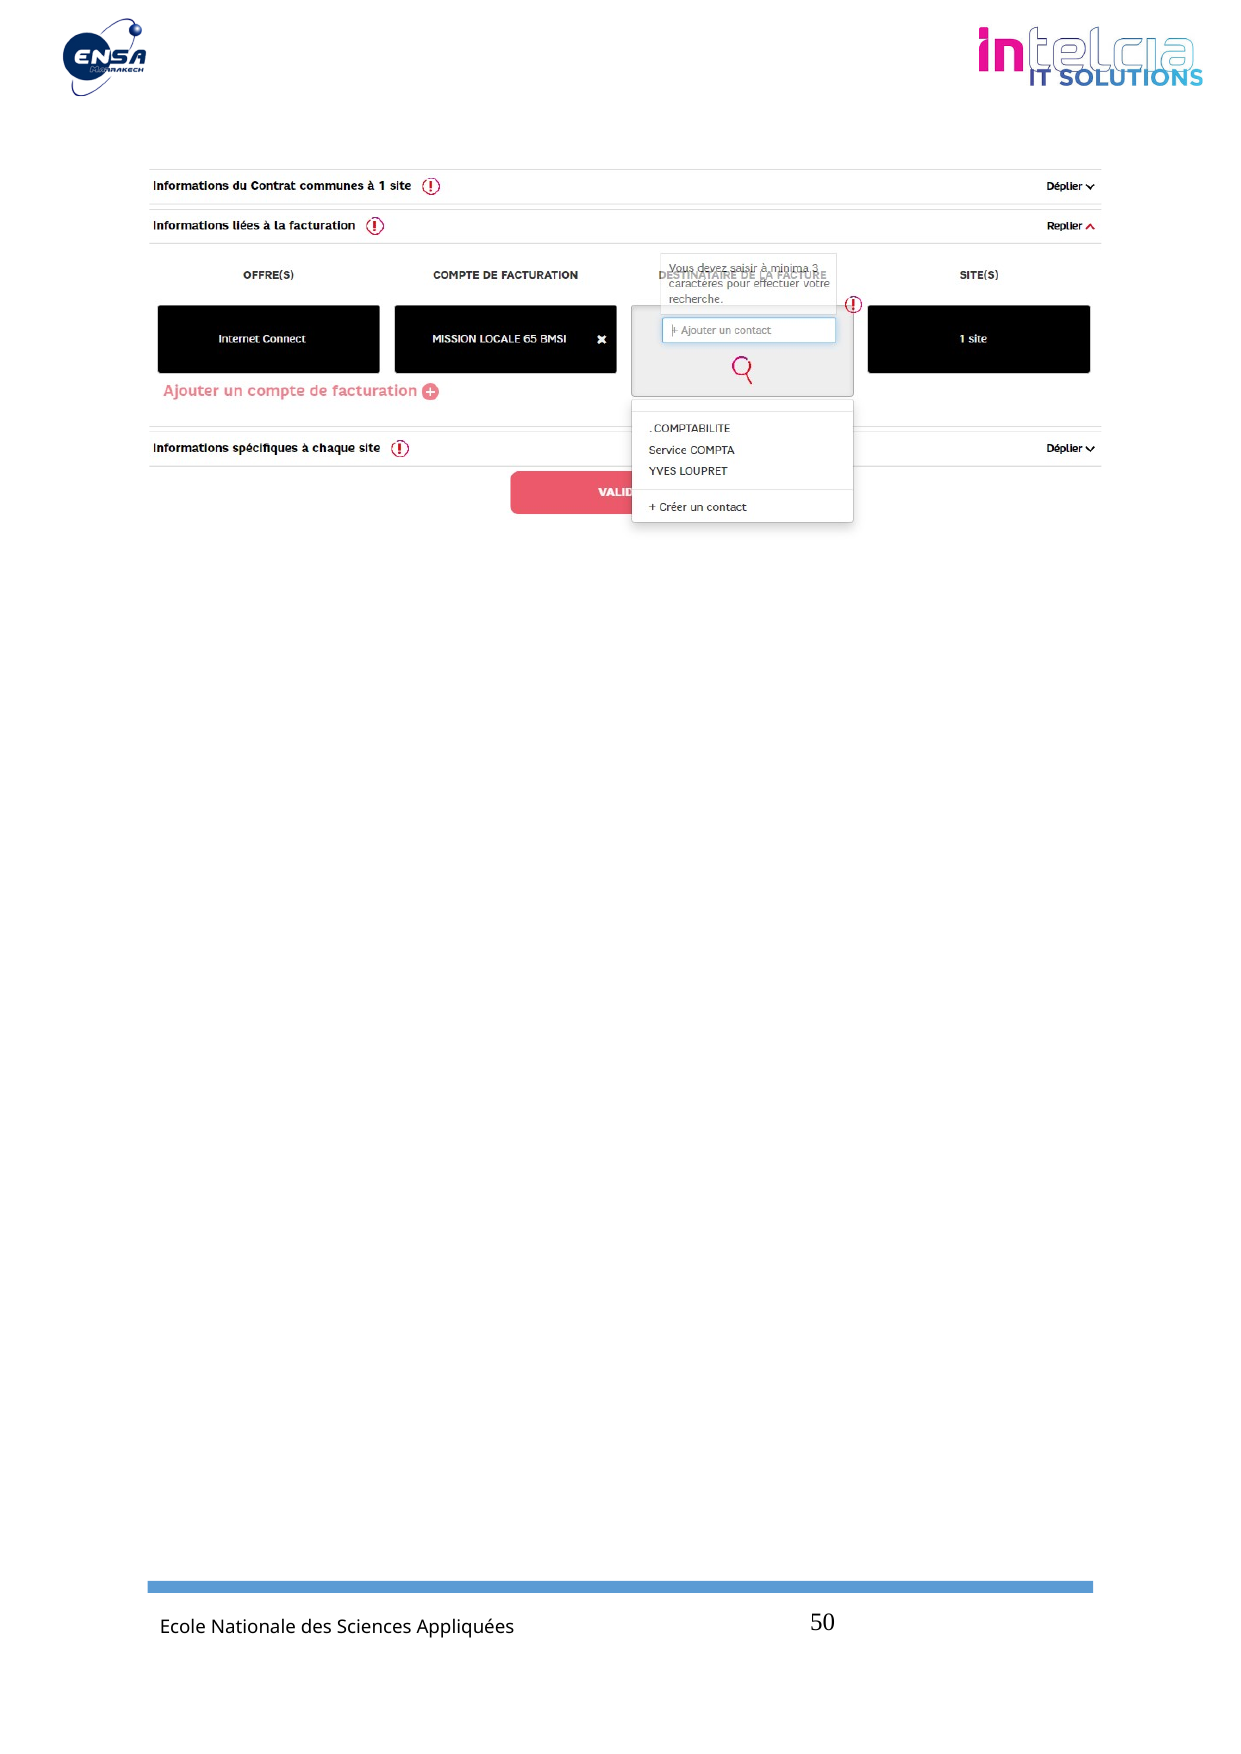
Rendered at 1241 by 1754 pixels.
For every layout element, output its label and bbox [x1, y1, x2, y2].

picture [54, 14, 152, 96]
picture [979, 20, 1203, 86]
picture [148, 160, 1102, 586]
